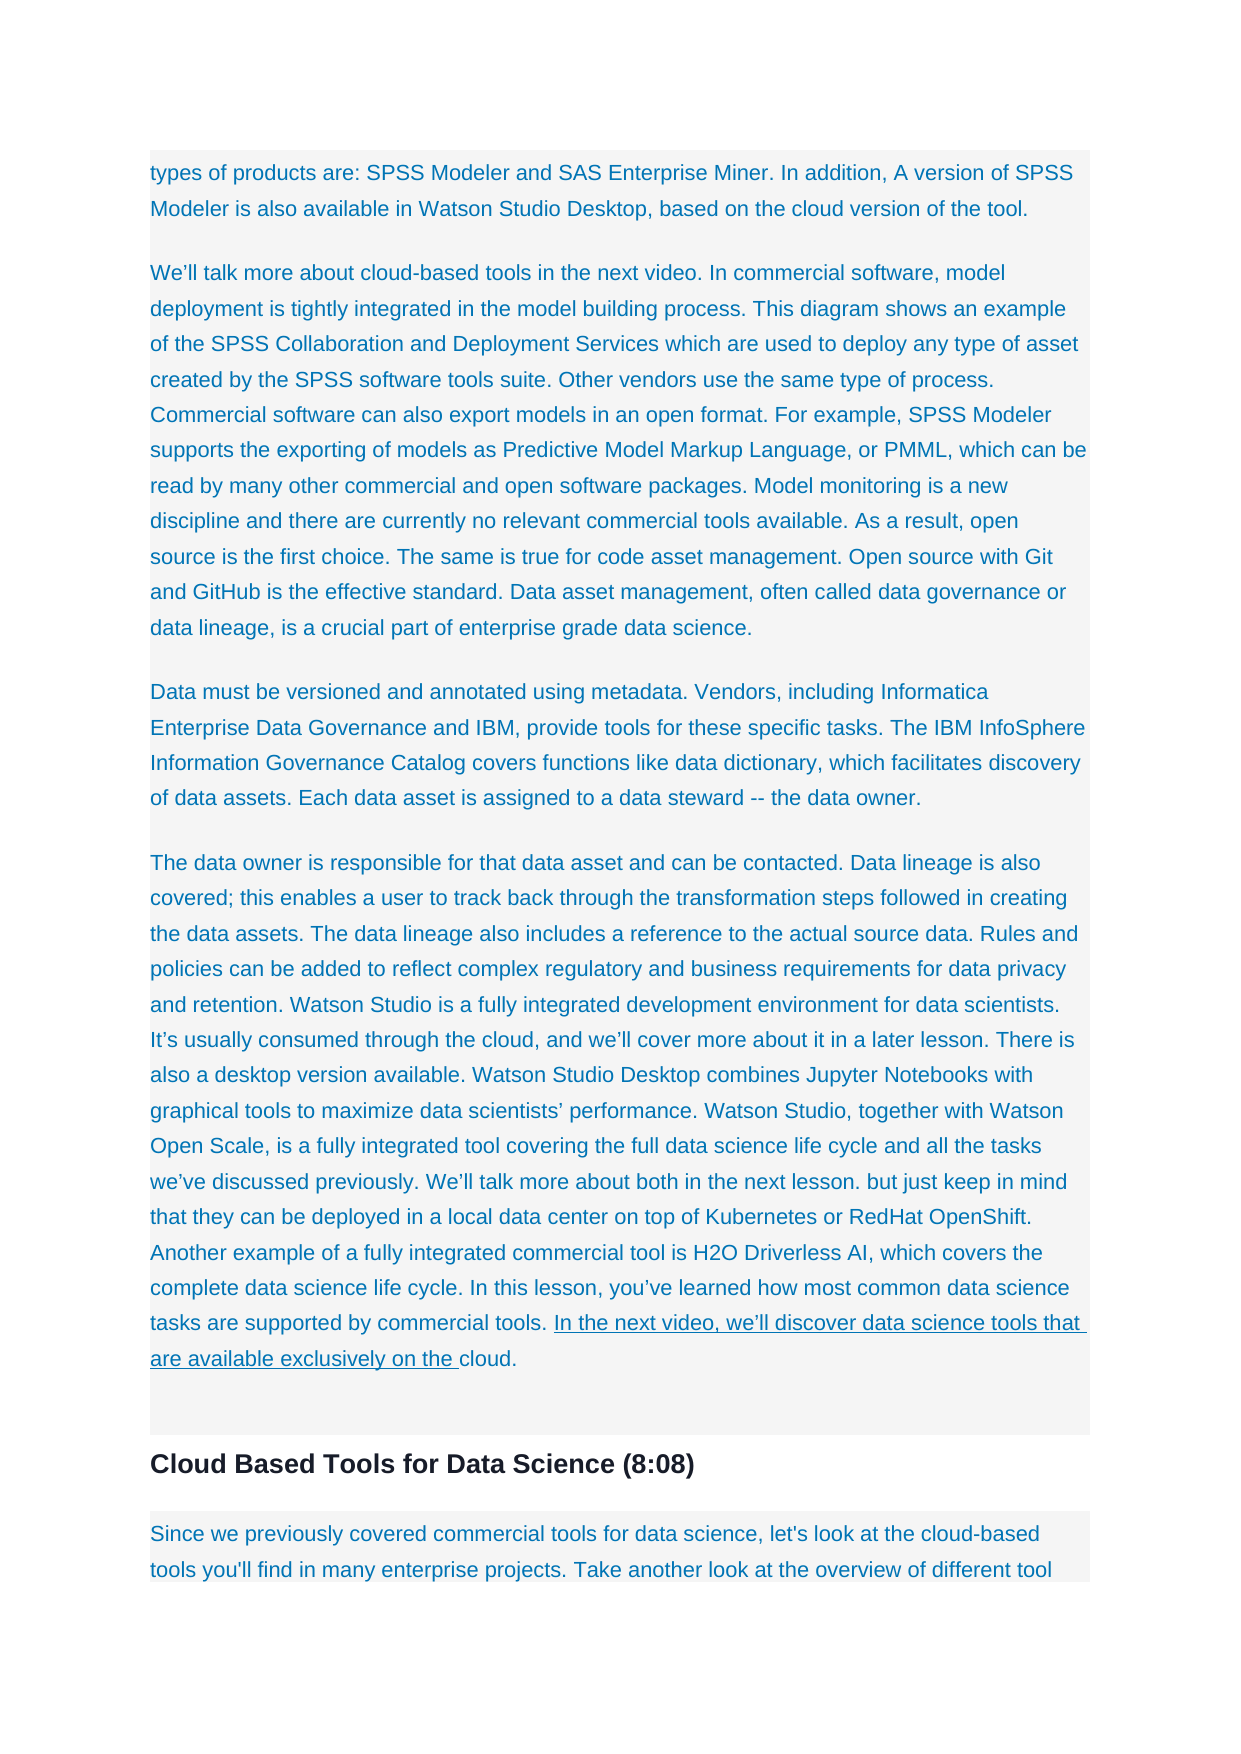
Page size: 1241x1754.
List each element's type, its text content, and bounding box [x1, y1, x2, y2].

text We’ll talk more about cloud-based tools in the next video. In commercial software, model deployment is tightly integrated in the model building process. This diagram shows an example of the SPSS Collaboration and Deployment Services which are used to deploy any type of asset created by the SPSS software tools suite. Other vendors use the same type of process. Commercial software can also export models in an open format. For example, SPSS Modeler supports the exporting of models as Predictive Model Markup Language, or PMML, which can be read by many other commercial and open software packages. Model monitoring is a new discipline and there are currently no relevant commercial tools available. As a result, open source is the first choice. The same is true for code asset management. Open source with Git and GitHub is the effective standard. Data asset management, often called data governance or data lineage, is a crucial part of enterprise grade data science. [150, 250, 1090, 639]
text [150, 1511, 1090, 1582]
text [150, 150, 1090, 221]
text The data owner is responsible for that data asset and can be contacted. Data lineage is also covered; this enables a user to track back through the transformation steps followed in creating the data assets. The data lineage also includes a reference to the actual source data. Rules and policies can be added to reflect complex regulatory and business requirements for data privacy and retention. Watson Studio is a fully integrated development environment for data scientists. It’s usually consumed through the cloud, and we’ll cover more about it in a later lesson. There is also a desktop version available. Watson Studio Desktop combines Jupyter Notebooks with graphical tools to maximize data scientists’ performance. Watson Studio, together with Watson Open Scale, is a fully integrated tool covering the full data science life cycle and all the tasks we’ve discussed previously. We’ll talk more about both in the next lesson. but just keep in mind that they can be deployed in a local data center on top of Kubernetes or RedHat OpenShift. Another example of a fully integrated commercial tool is H2O Driverless AI, which covers the complete data science life cycle. In this lesson, you’ve learned how most common data science tasks are supported by commercial tools. In the next video, we’ll discover data science tools that are available exclusively on the cloud. [150, 839, 1090, 1371]
text Data must be versioned and annotated using metadata. Vendors, including Informatica Enterprise Data Governance and IBM, provide tools for these specific tasks. The IBM InfoSphere Information Governance Catalog covers functions like data dictionary, which facilitates discovery of data assets. Each data asset is assigned to a data steward -- the data owner. [150, 669, 1090, 810]
subtitle Cloud Based Tools for Data Science (8:08) [150, 1448, 1090, 1479]
